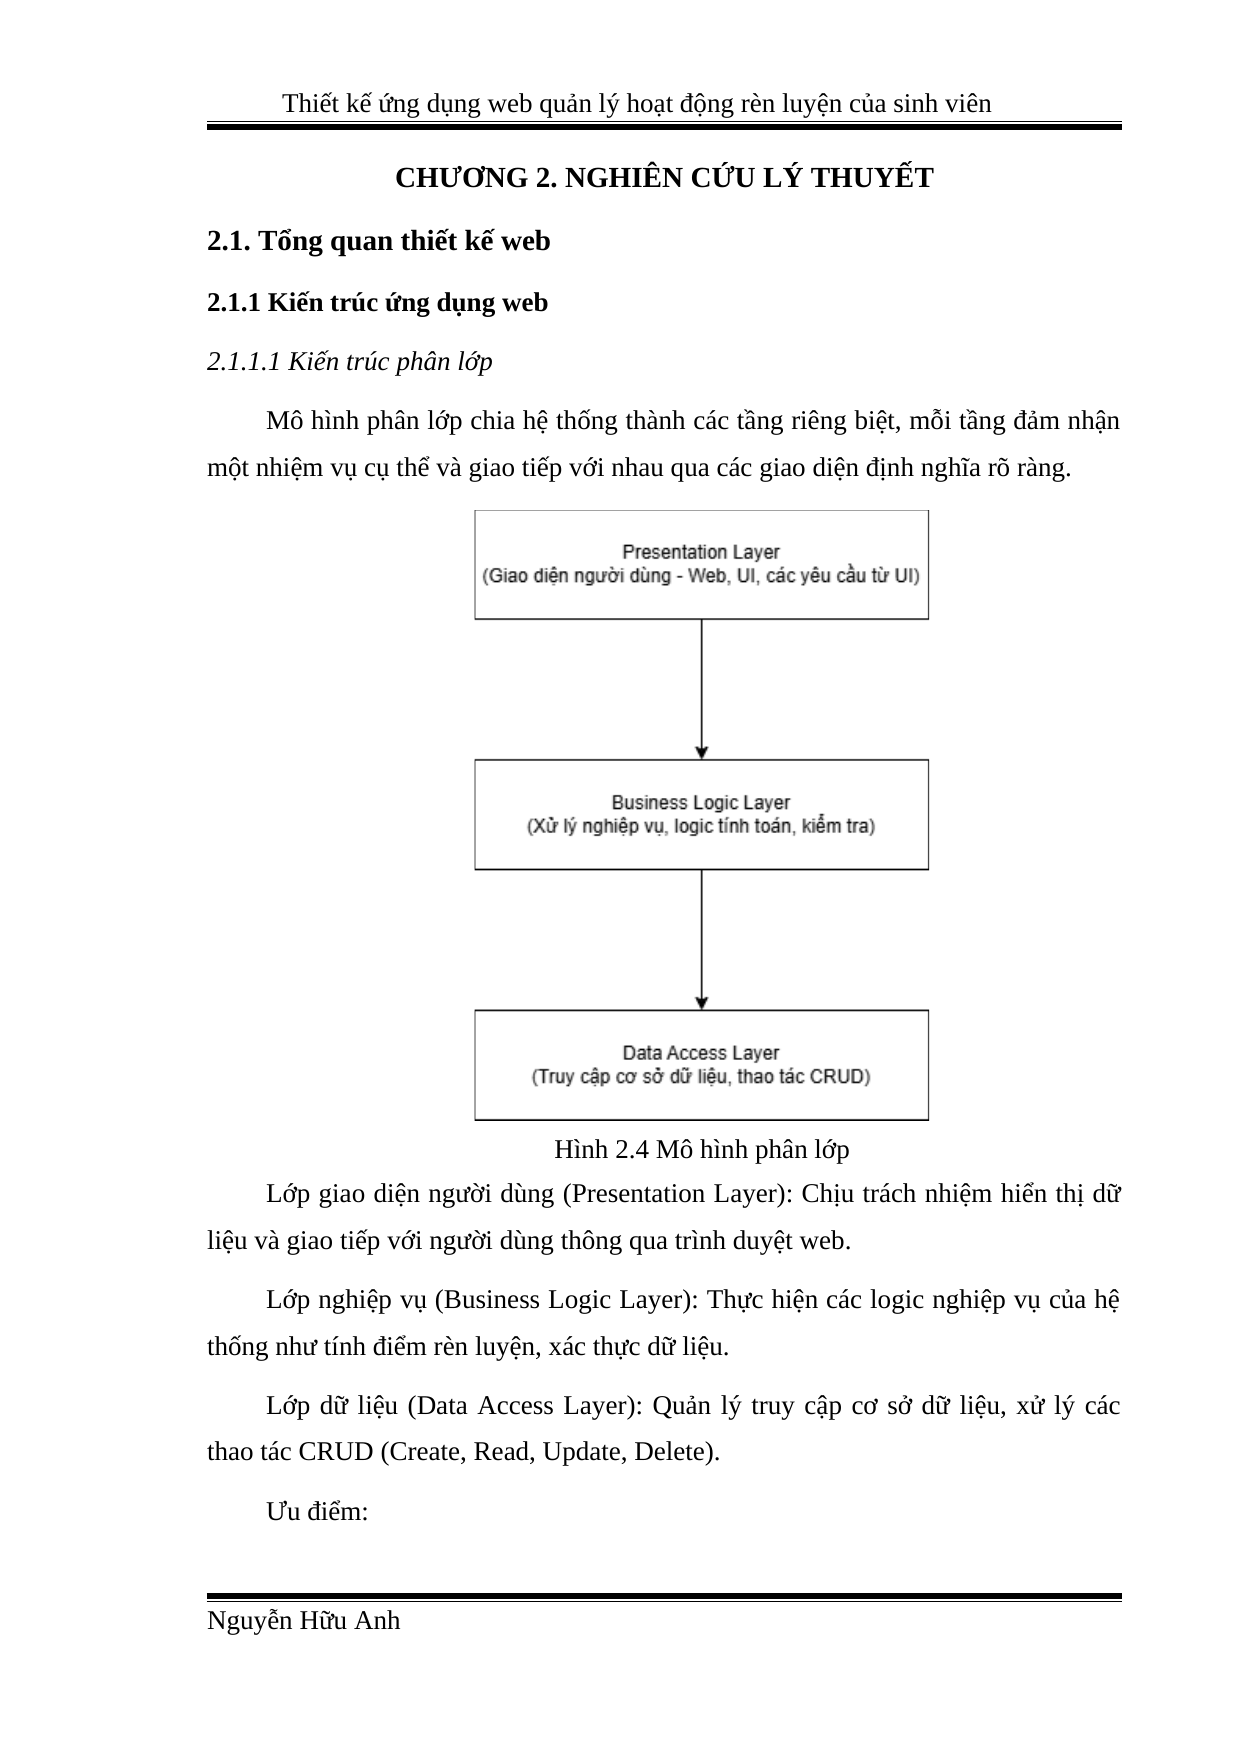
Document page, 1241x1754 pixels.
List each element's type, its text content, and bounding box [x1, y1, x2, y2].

text Lớp dữ liệu (Data Access Layer): Quản lý truy cập cơ sở dữ liệu, xử lý các thao tác CRUD (Create, Read, Update, Delete). [207, 1389, 1122, 1467]
subtitle Tổng quan thiết kế web [207, 223, 1122, 257]
picture [474, 510, 930, 1121]
text Ưu điểm: [207, 1494, 1122, 1526]
subtitle Kiến trúc ứng dụng web [207, 286, 1122, 317]
text Lớp giao diện người dùng (Presentation Layer): Chịu trách nhiệm hiển thị dữ liệu và giao tiếp với người dùng thông qua trình duyệt web. [207, 1177, 1122, 1255]
subtitle Kiến trúc phân lớp [207, 345, 1122, 376]
subtitle NGHIÊN CỨU LÝ THUYẾT [207, 160, 1122, 194]
text Mô hình phân lớp chia hệ thống thành các tầng riêng biệt, mỗi tầng đảm nhận một nhiệm vụ cụ thể và giao tiếp với nhau qua các giao diện định nghĩa rõ ràng. [207, 404, 1122, 482]
text Lớp nghiệp vụ (Business Logic Layer): Thực hiện các logic nghiệp vụ của hệ thống như tính điểm rèn luyện, xác thực dữ liệu. [207, 1283, 1122, 1361]
